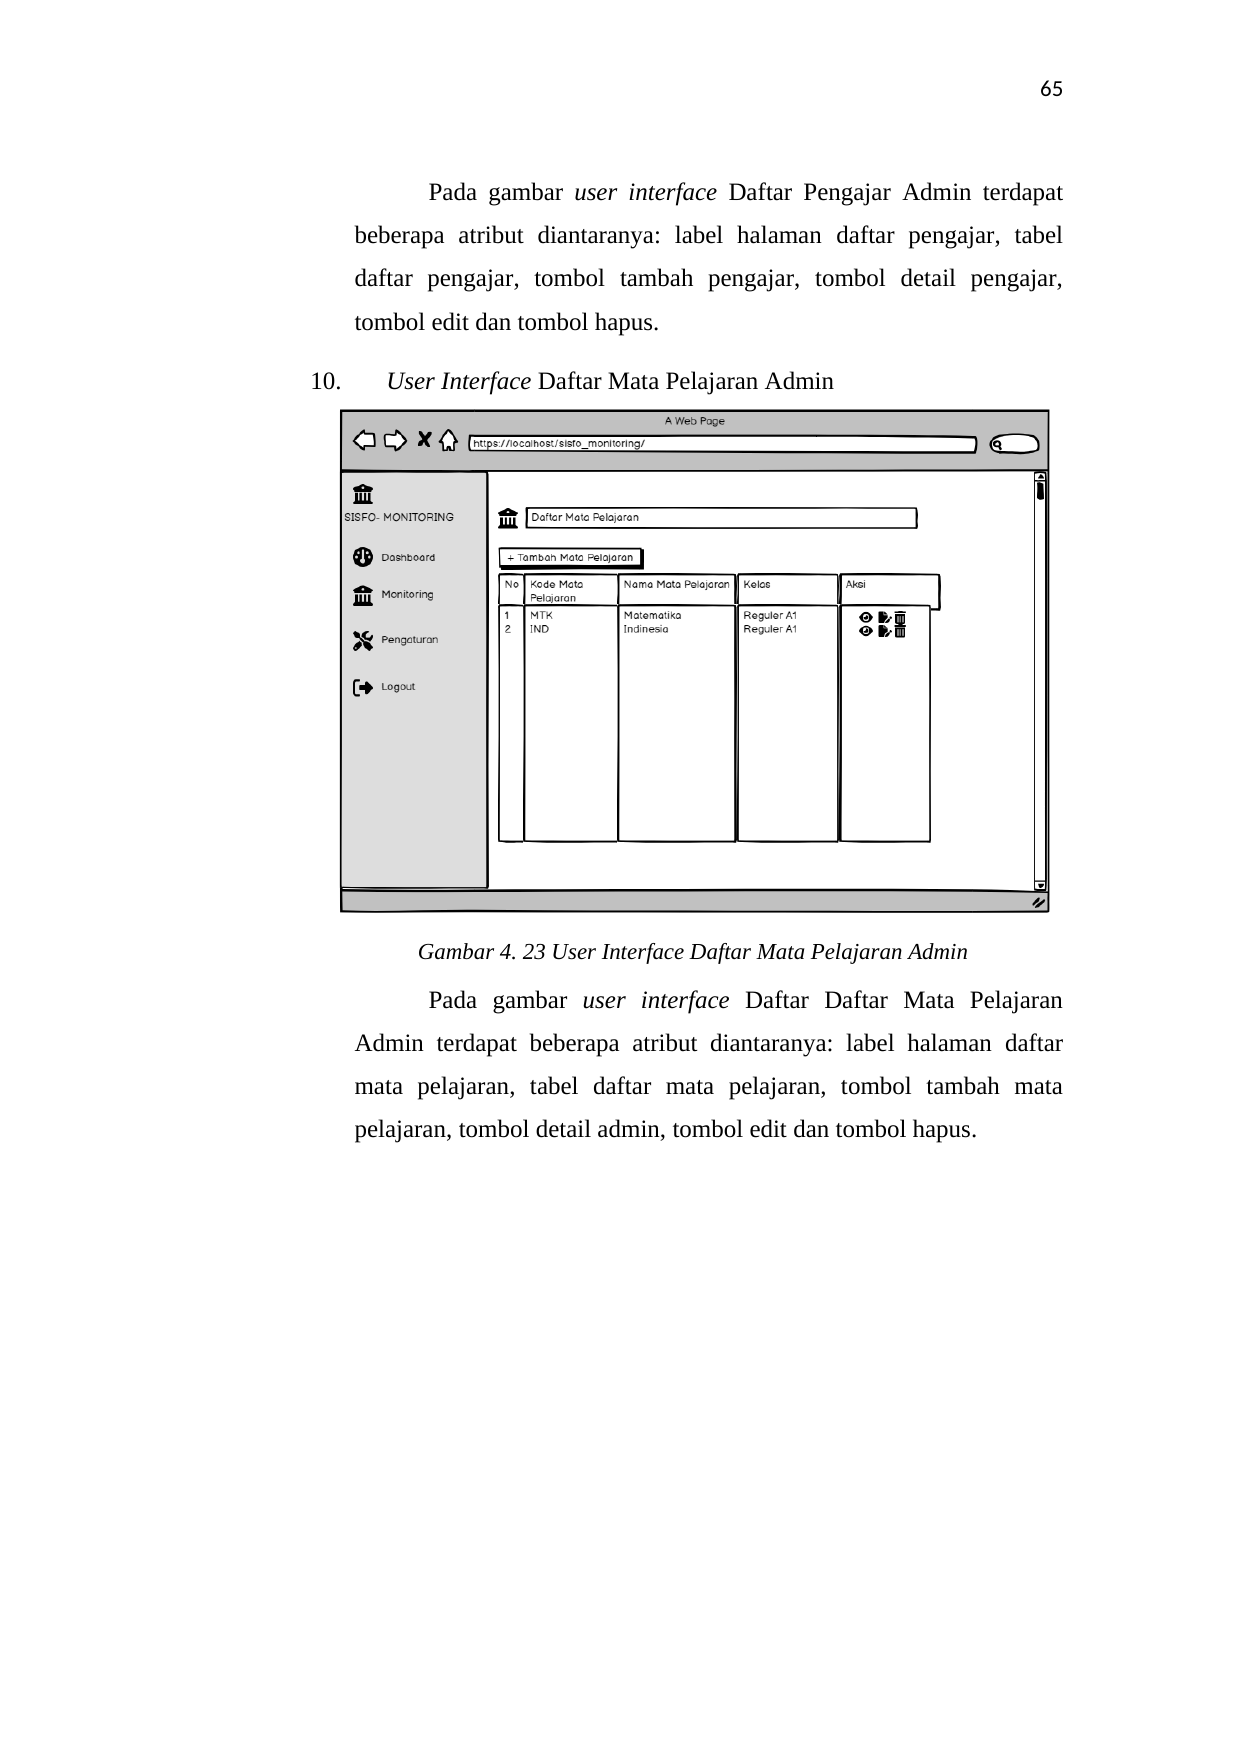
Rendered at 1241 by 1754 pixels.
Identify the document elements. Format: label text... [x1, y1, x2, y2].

text Pada gambar user interface Daftar Daftar Mata Pelajaran Admin terdapat beberapa atribut diantaranya: label halaman daftar mata pelajaran, tabel daftar mata pelajaran, tombol tambah mata pelajaran, tombol detail admin, tombol edit dan tombol hapus. [354, 985, 1063, 1143]
picture [339, 409, 1050, 913]
text Pada gambar user interface Daftar Pengajar Admin terdapat beberapa atribut diantaranya: label halaman daftar pengajar, tabel daftar pengajar, tombol tambah pengajar, tombol detail pengajar, tombol edit dan tombol hapus. [354, 177, 1063, 335]
list User Interface Daftar Mata Pelajaran Admin [310, 366, 1063, 395]
text Gambar 4. 23 User Interface Daftar Mata Pelajaran Admin [236, 938, 1063, 964]
